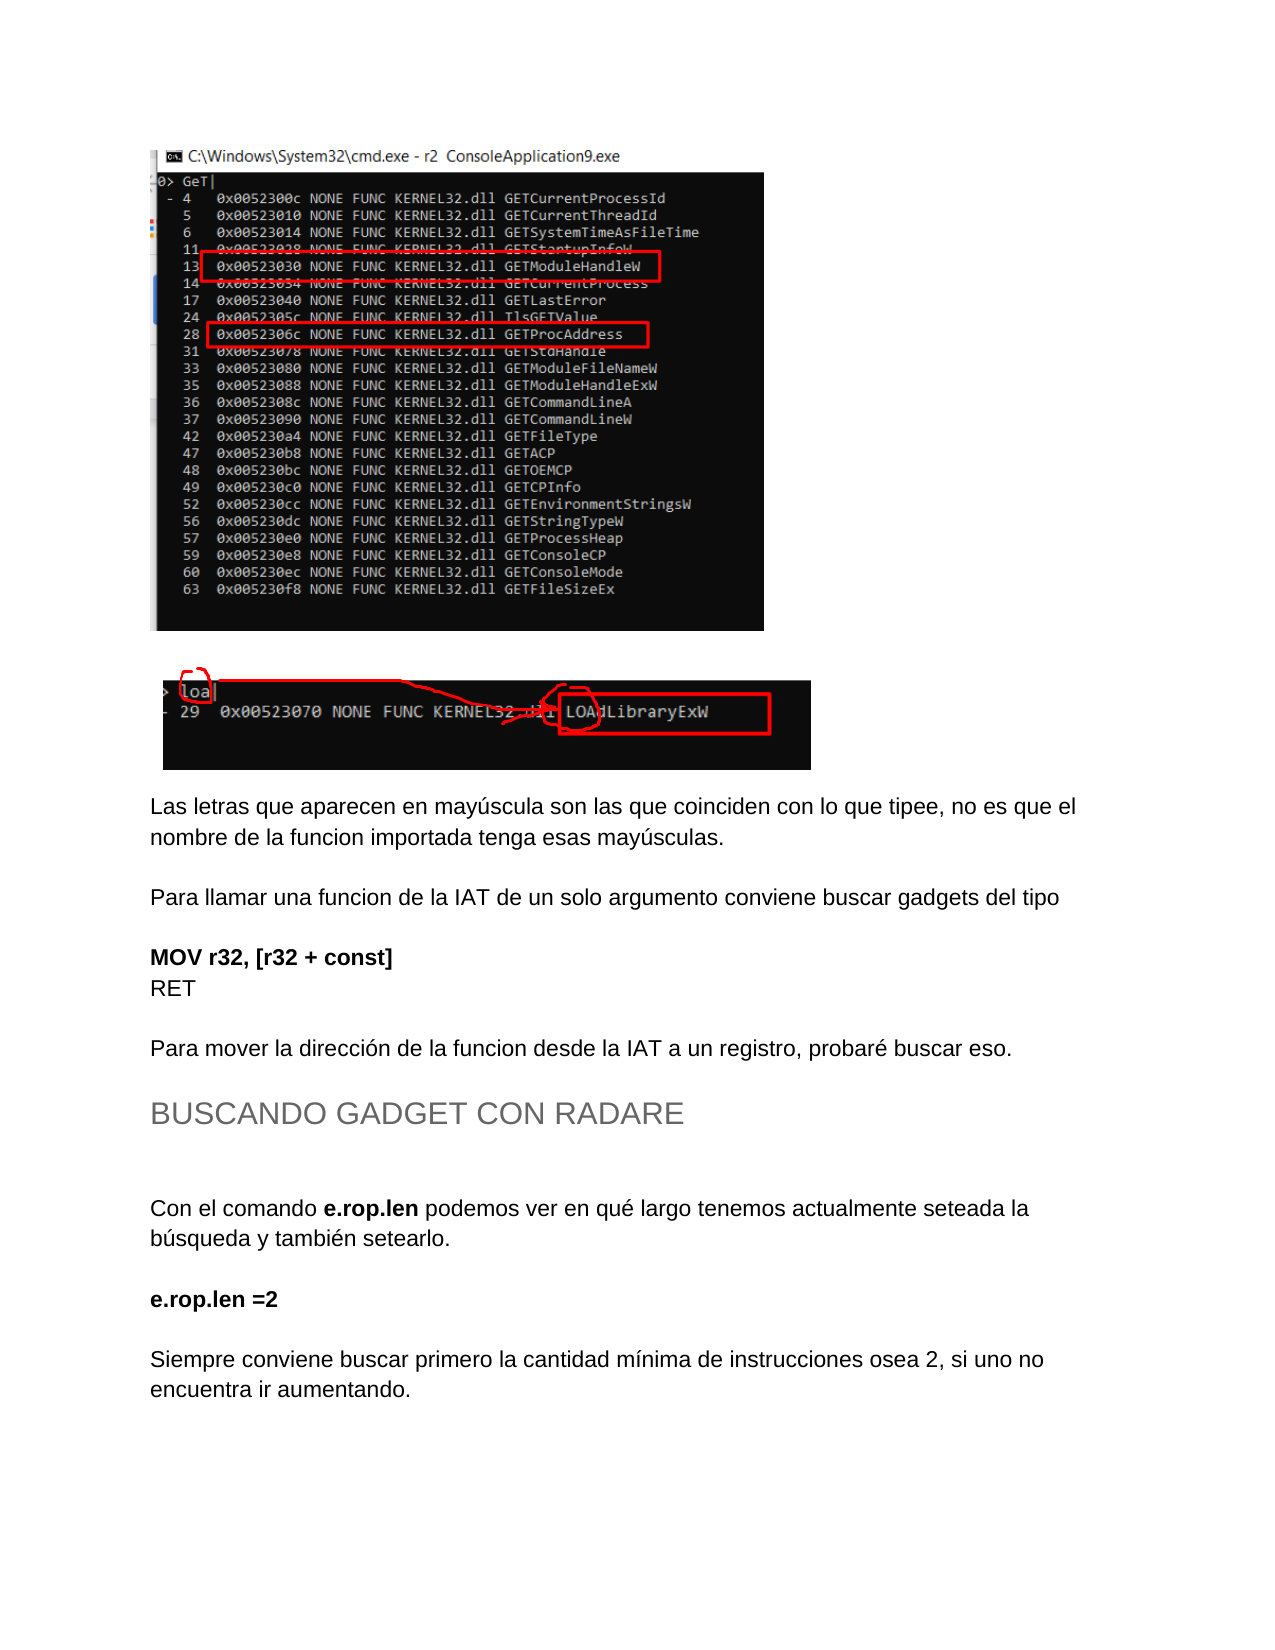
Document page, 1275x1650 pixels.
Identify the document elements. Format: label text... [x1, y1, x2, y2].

text Las letras que aparecen en mayúscula son las que coinciden con lo que tipee, no es que el nombre de la funcion importada tenga esas mayúsculas. [150, 793, 1125, 850]
text RET [150, 974, 1125, 1001]
text MOV r32, [r32 + const] [150, 944, 1125, 971]
text Siempre conviene buscar primero la cantidad mínima de instrucciones osea 2, si uno no encuentra ir aumentando. [150, 1346, 1125, 1402]
text Para llamar una funcion de la IAT de un solo argumento conviene buscar gadgets del tipo [150, 884, 1125, 910]
subtitle BUSCANDO GADGET CON RADARE [150, 1095, 1125, 1131]
text Para mover la dirección de la funcion desde la IAT a un registro, probaré buscar eso. [150, 1035, 1125, 1061]
text Con el comando e.rop.len podemos ver en qué largo tenemos actualmente seteada la búsqueda y también setearlo. [150, 1195, 1125, 1251]
picture [150, 150, 764, 631]
picture [150, 664, 840, 790]
text e.rop.len =2 [150, 1286, 1125, 1312]
